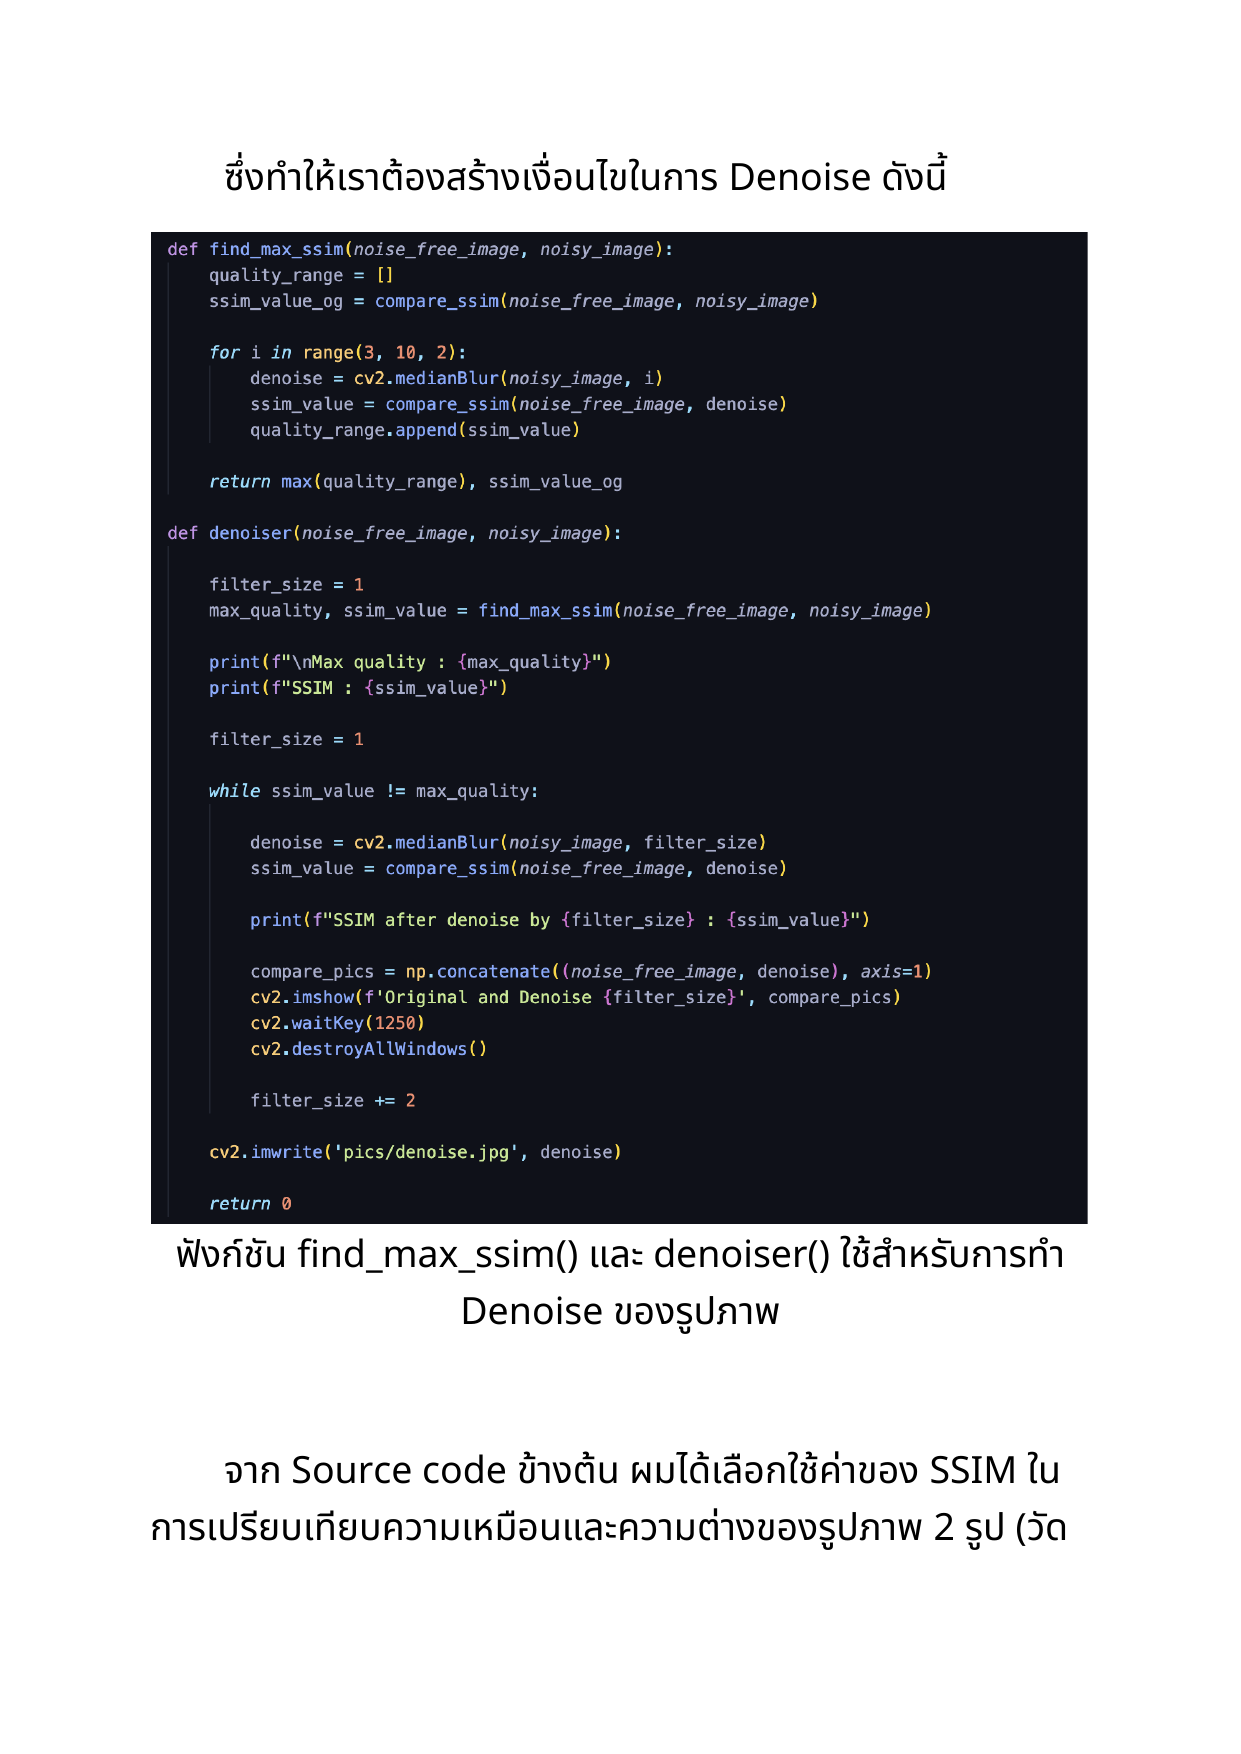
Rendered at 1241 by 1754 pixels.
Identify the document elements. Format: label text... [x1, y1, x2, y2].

text ซึ่งทำให้เราต้องสร้างเงื่อนไขในการ Denoise ดังนี้ [150, 150, 1090, 207]
picture [150, 232, 1087, 1221]
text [150, 1443, 1090, 1557]
